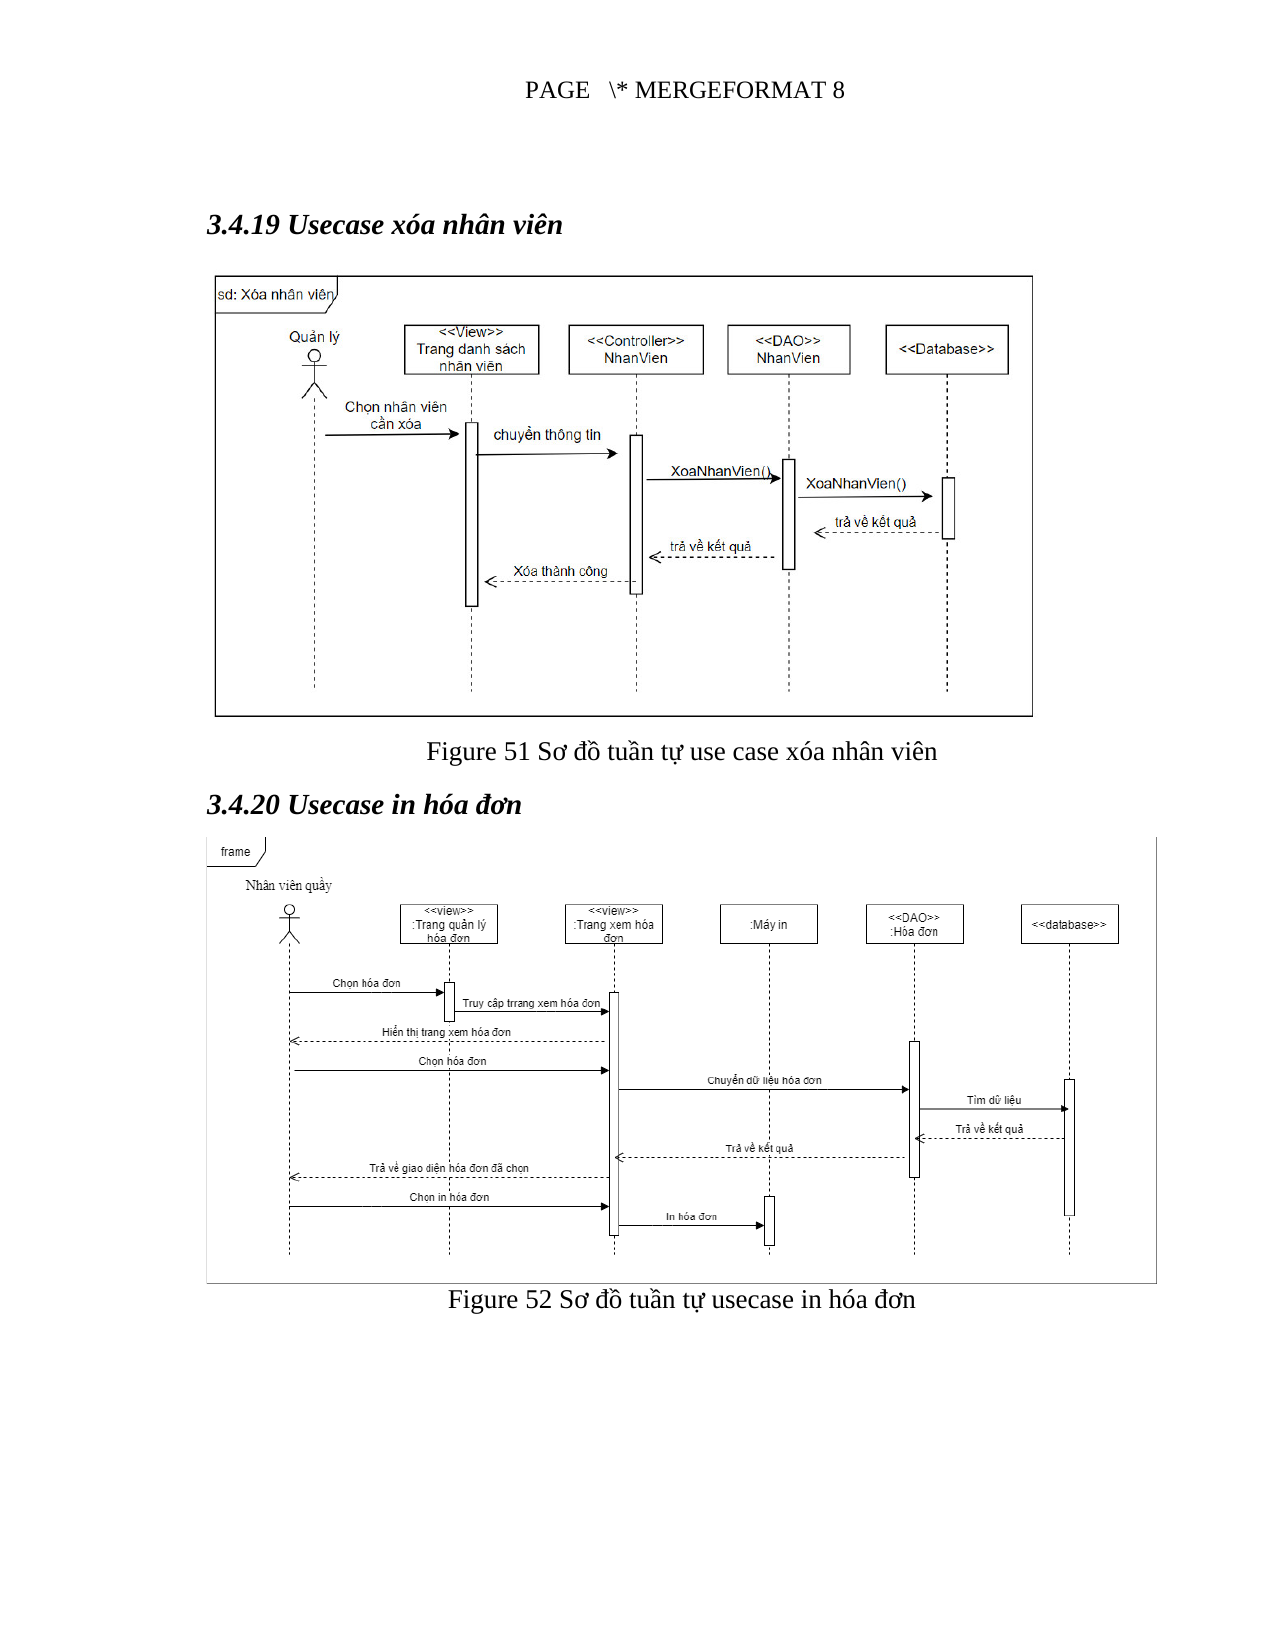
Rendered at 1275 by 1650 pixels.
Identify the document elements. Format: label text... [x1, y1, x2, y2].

text 3.4.20 Usecase in hóa đơn [207, 787, 1157, 820]
text Figure 51 Sơ đồ tuần tự use case xóa nhân viên [207, 735, 1157, 766]
picture [206, 257, 1072, 735]
picture [206, 837, 1157, 1284]
text Figure 52 Sơ đồ tuần tự usecase in hóa đơn [207, 1284, 1157, 1315]
text 3.4.19 Usecase xóa nhân viên [207, 207, 1157, 240]
